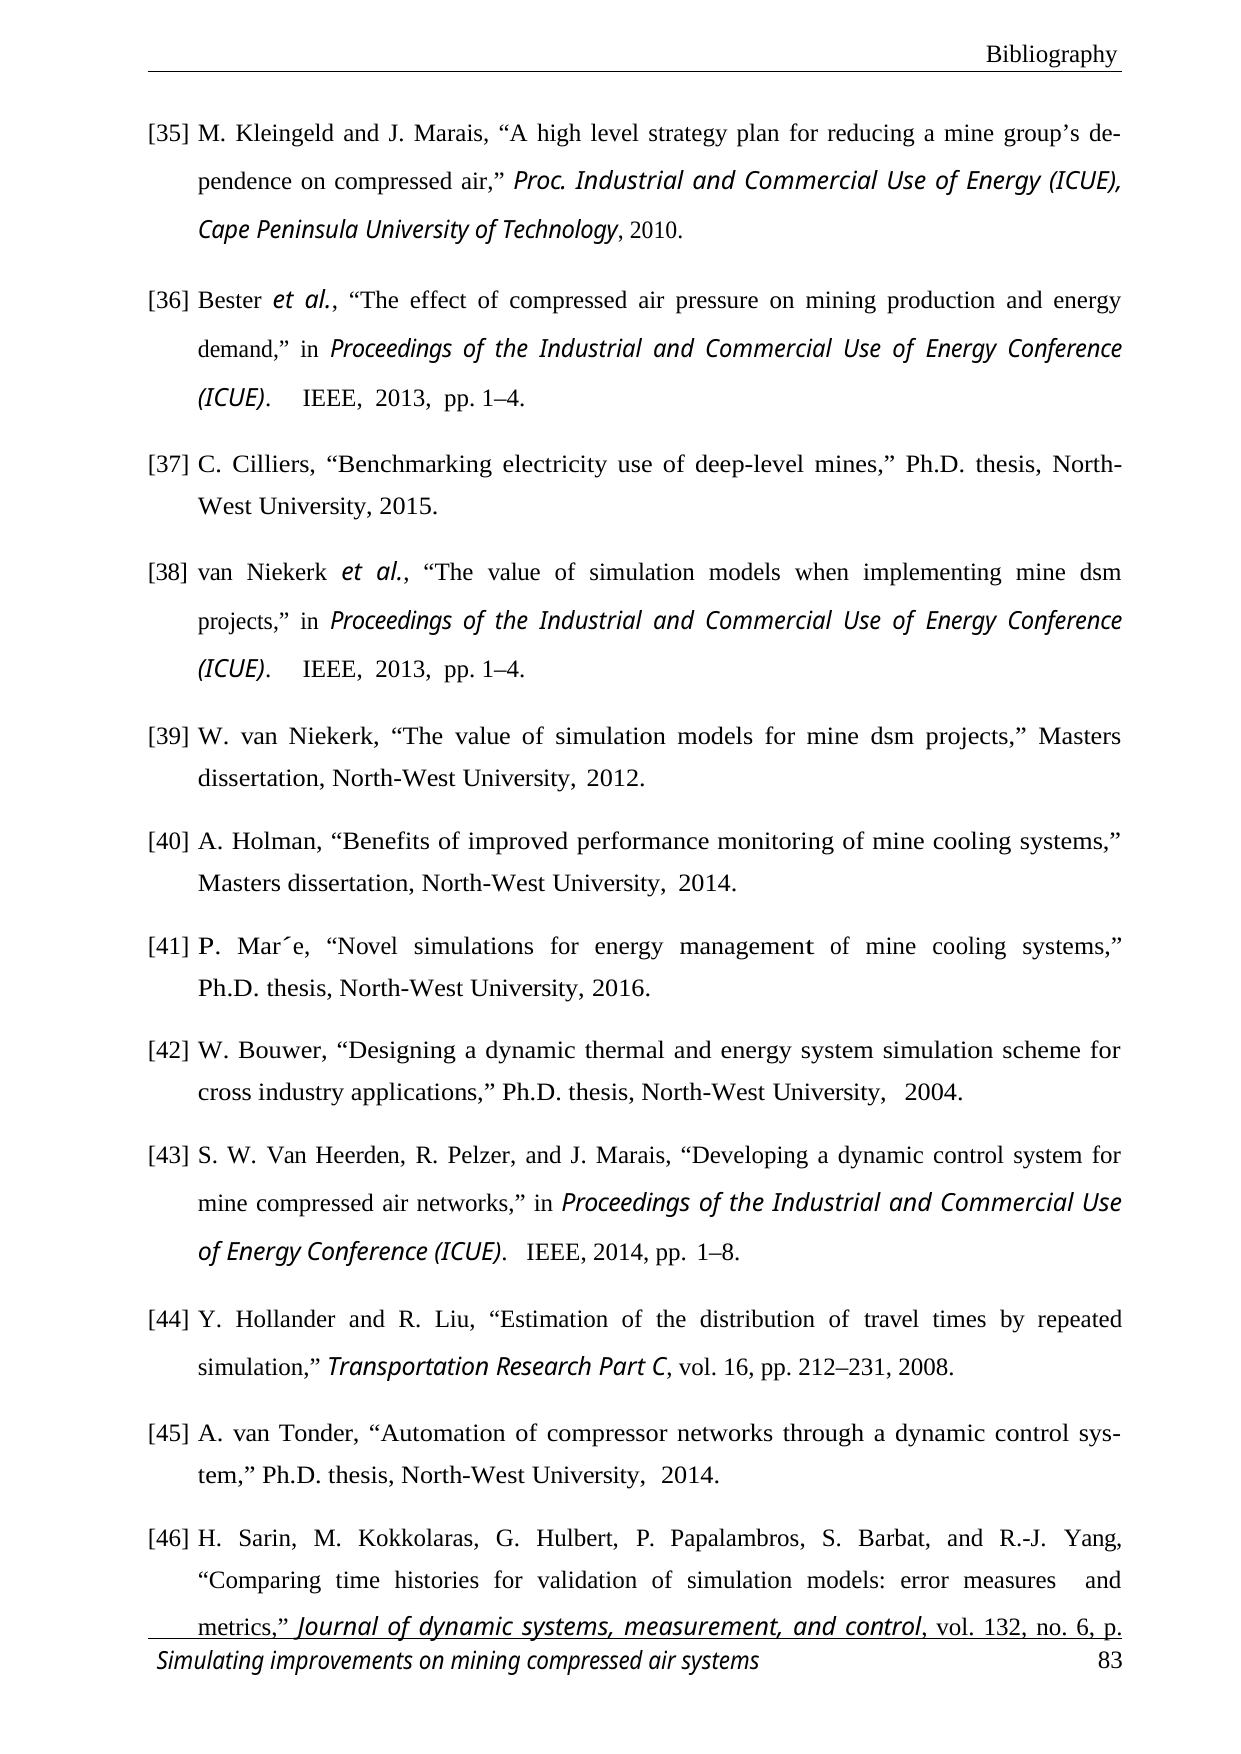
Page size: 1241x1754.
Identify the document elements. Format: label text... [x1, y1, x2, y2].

list S. W. Van Heerden, R. Pelzer, and J. Marais, “Developing a dynamic control system for mine compressed air networks,” in Proceedings of the Industrial and Commercial Use of Energy Conference (ICUE). IEEE, 2014, pp. 1–8. [148, 1140, 1122, 1268]
list Y. Hollander and R. Liu, “Estimation of the distribution of travel times by repeated simulation,” Transportation Research Part C, vol. 16, pp. 212–231, 2008. [148, 1304, 1122, 1382]
list P. Mar´e, “Novel simulations for energy management of mine cooling systems,” Ph.D. thesis, North-West University, 2016. [148, 931, 1122, 1001]
list A. van Tonder, “Automation of compressor networks through a dynamic control sys- tem,” Ph.D. thesis, North-West University, 2014. [148, 1418, 1122, 1489]
list van Niekerk et al., “The value of simulation models when implementing mine dsm projects,” in Proceedings of the Industrial and Commercial Use of Energy Conference (ICUE). IEEE, 2013, pp. 1–4. [148, 554, 1122, 685]
list M. Kleingeld and J. Marais, “A high level strategy plan for reducing a mine group’s de- pendence on compressed air,” Proc. Industrial and Commercial Use of Energy (ICUE), Cape Peninsula University of Technology, 2010. [148, 118, 1122, 246]
list W. Bouwer, “Designing a dynamic thermal and energy system simulation scheme for cross industry applications,” Ph.D. thesis, North-West University, 2004. [148, 1036, 1122, 1106]
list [148, 1523, 1122, 1643]
list C. Cilliers, “Benchmarking electricity use of deep-level mines,” Ph.D. thesis, North-West University, 2015. [148, 449, 1122, 520]
list Bester et al., “The effect of compressed air pressure on mining production and energy demand,” in Proceedings of the Industrial and Commercial Use of Energy Conference (ICUE). IEEE, 2013, pp. 1–4. [148, 282, 1122, 413]
list A. Holman, “Benefits of improved performance monitoring of mine cooling systems,” Masters dissertation, North-West University, 2014. [148, 826, 1122, 897]
list W. van Niekerk, “The value of simulation models for mine dsm projects,” Masters dissertation, North-West University, 2012. [148, 721, 1122, 792]
